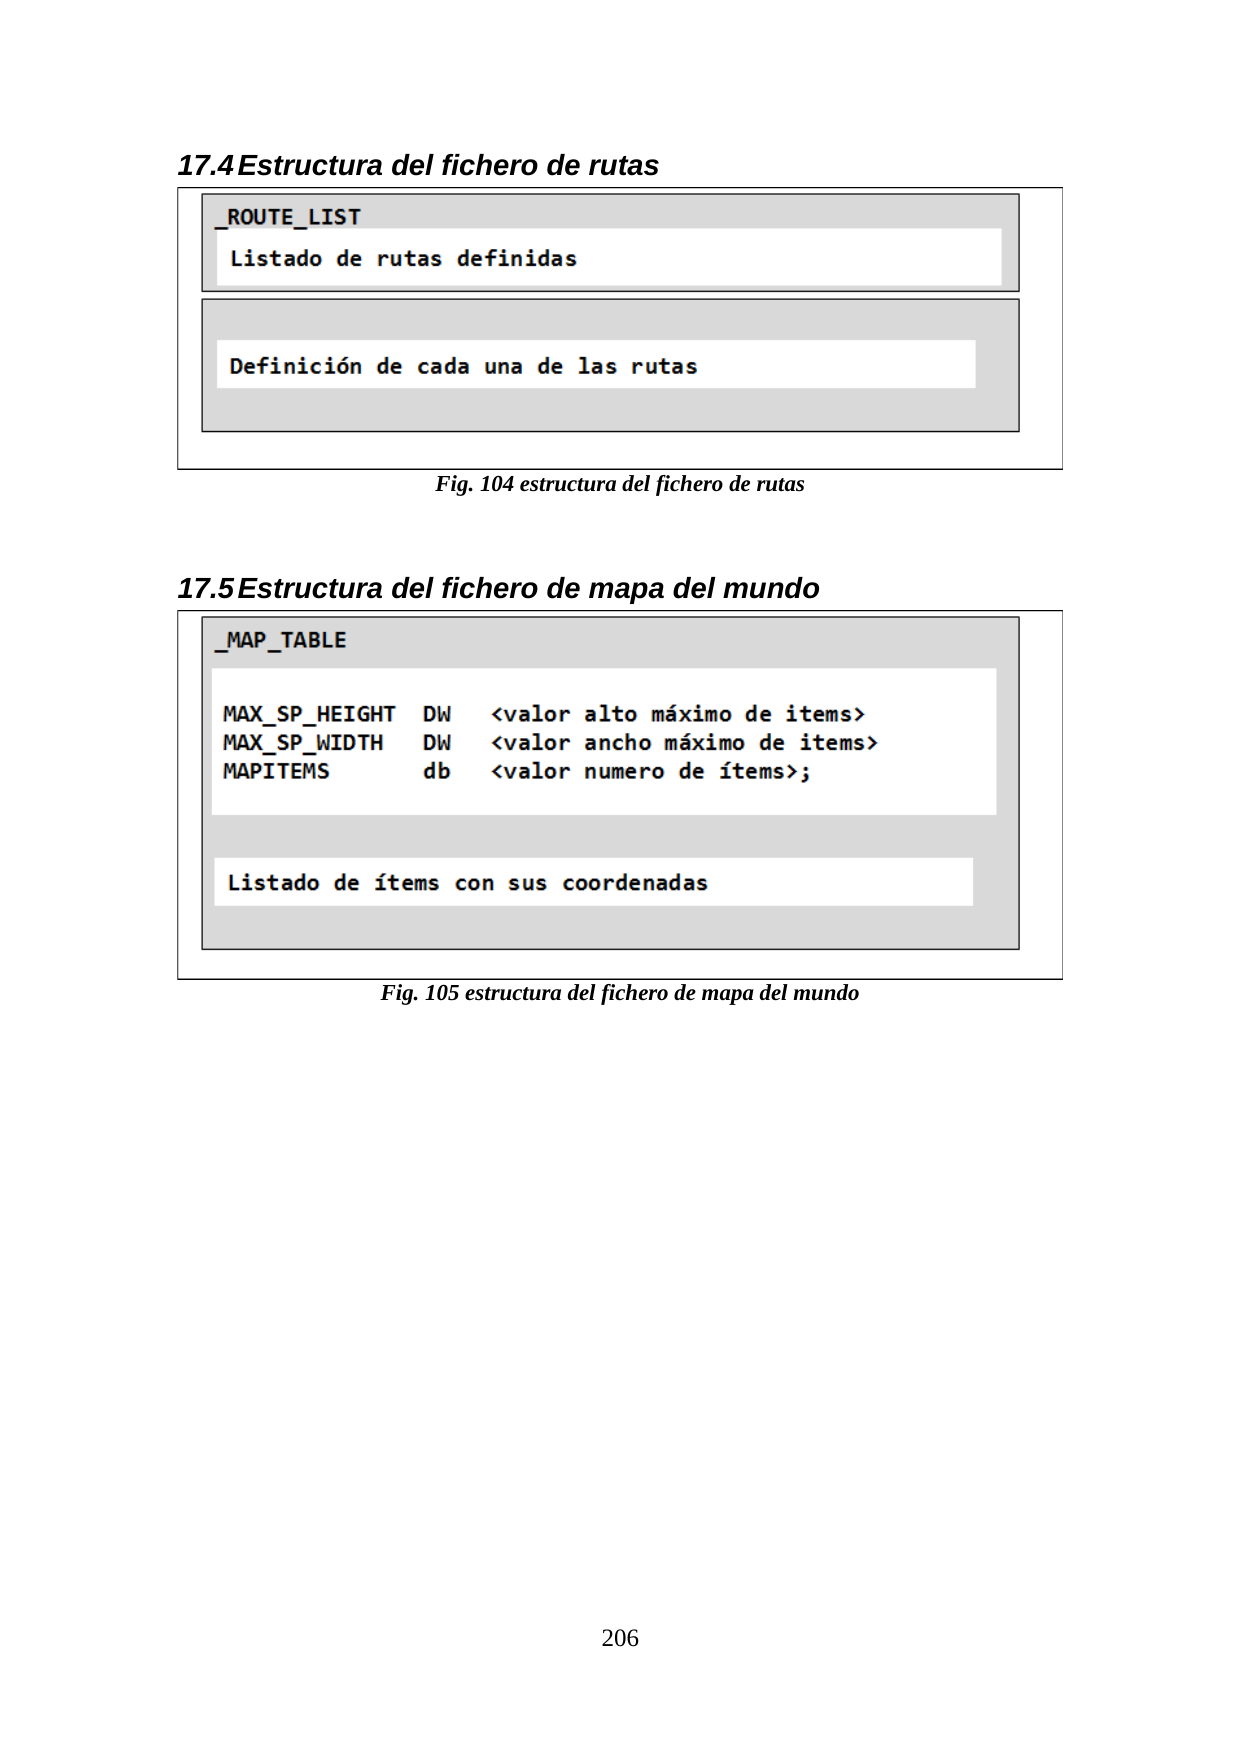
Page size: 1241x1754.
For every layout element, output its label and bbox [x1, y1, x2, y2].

picture [177, 610, 1063, 980]
picture [177, 187, 1063, 470]
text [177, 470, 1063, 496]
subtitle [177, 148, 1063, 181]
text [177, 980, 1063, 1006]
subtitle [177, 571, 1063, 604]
